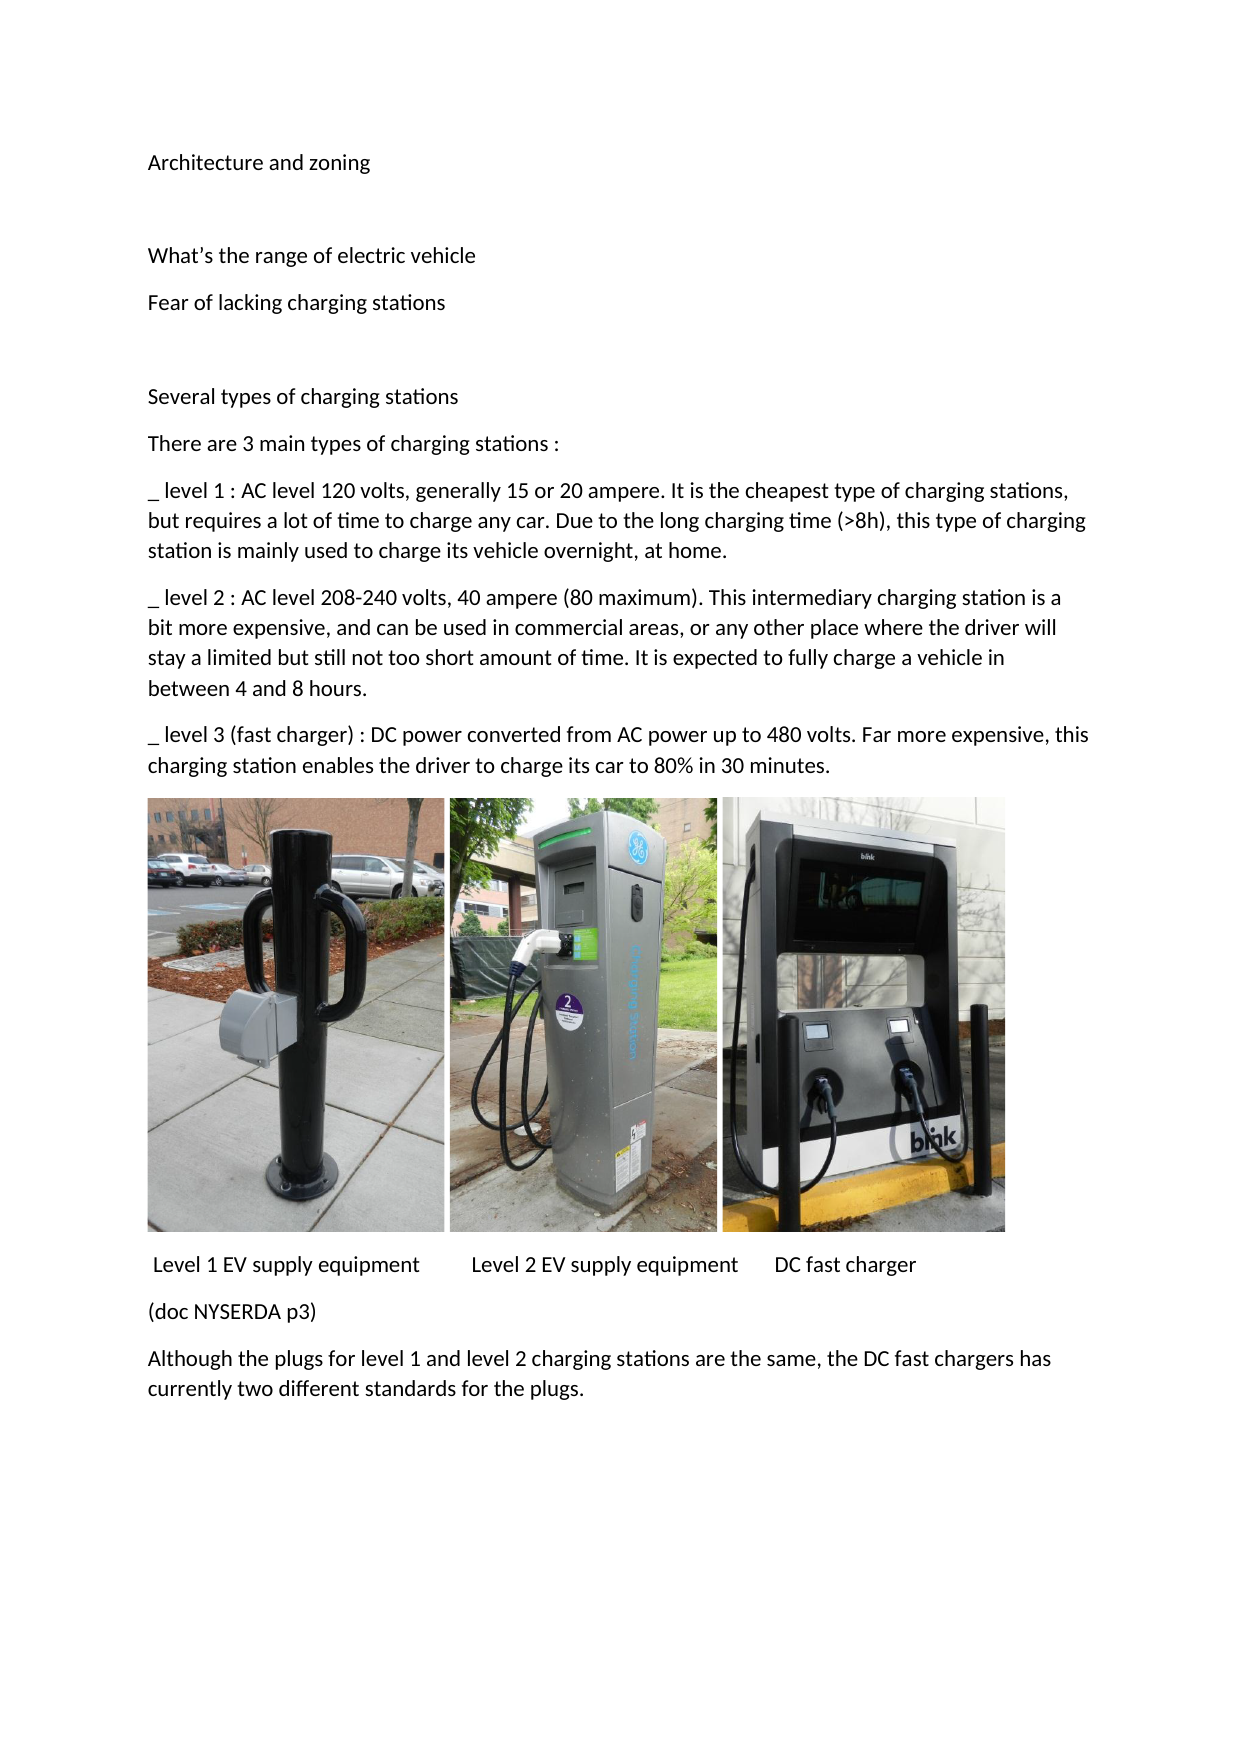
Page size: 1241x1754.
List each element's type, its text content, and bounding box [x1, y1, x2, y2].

text _ level 1 : AC level 120 volts, generally 15 or 20 ampere. It is the cheapest type of charging stations, but requires a lot of time to charge any car. Due to the long charging time (>8h), this type of charging station is mainly used to charge its vehicle overnight, at home. [148, 476, 1093, 564]
text Architecture and zoning [148, 148, 1093, 176]
text _ level 2 : AC level 208-240 volts, 40 ampere (80 maximum). This intermediary charging station is a bit more expensive, and can be used in commercial areas, or any other place where the driver will stay a limited but still not too short amount of time. It is expected to fully charge a vehicle in between 4 and 8 hours. [148, 583, 1093, 702]
text (doc NYSERDA p3) [148, 1297, 1093, 1325]
text There are 3 main types of charging stations : [148, 429, 1093, 457]
text Several types of charging stations [148, 382, 1093, 410]
text Level 1 EV supply equipment Level 2 EV supply equipment DC fast charger [148, 1250, 1093, 1278]
text What’s the range of electric vehicle [148, 241, 1093, 269]
text Although the plugs for level 1 and level 2 charging stations are the same, the DC fast chargers has currently two different standards for the plugs. [148, 1344, 1093, 1402]
text _ level 3 (fast charger) : DC power converted from AC power up to 480 volts. Far more expensive, this charging station enables the driver to charge its car to 80% in 30 minutes. [148, 721, 1093, 779]
text Fear of lacking charging stations [148, 288, 1093, 316]
